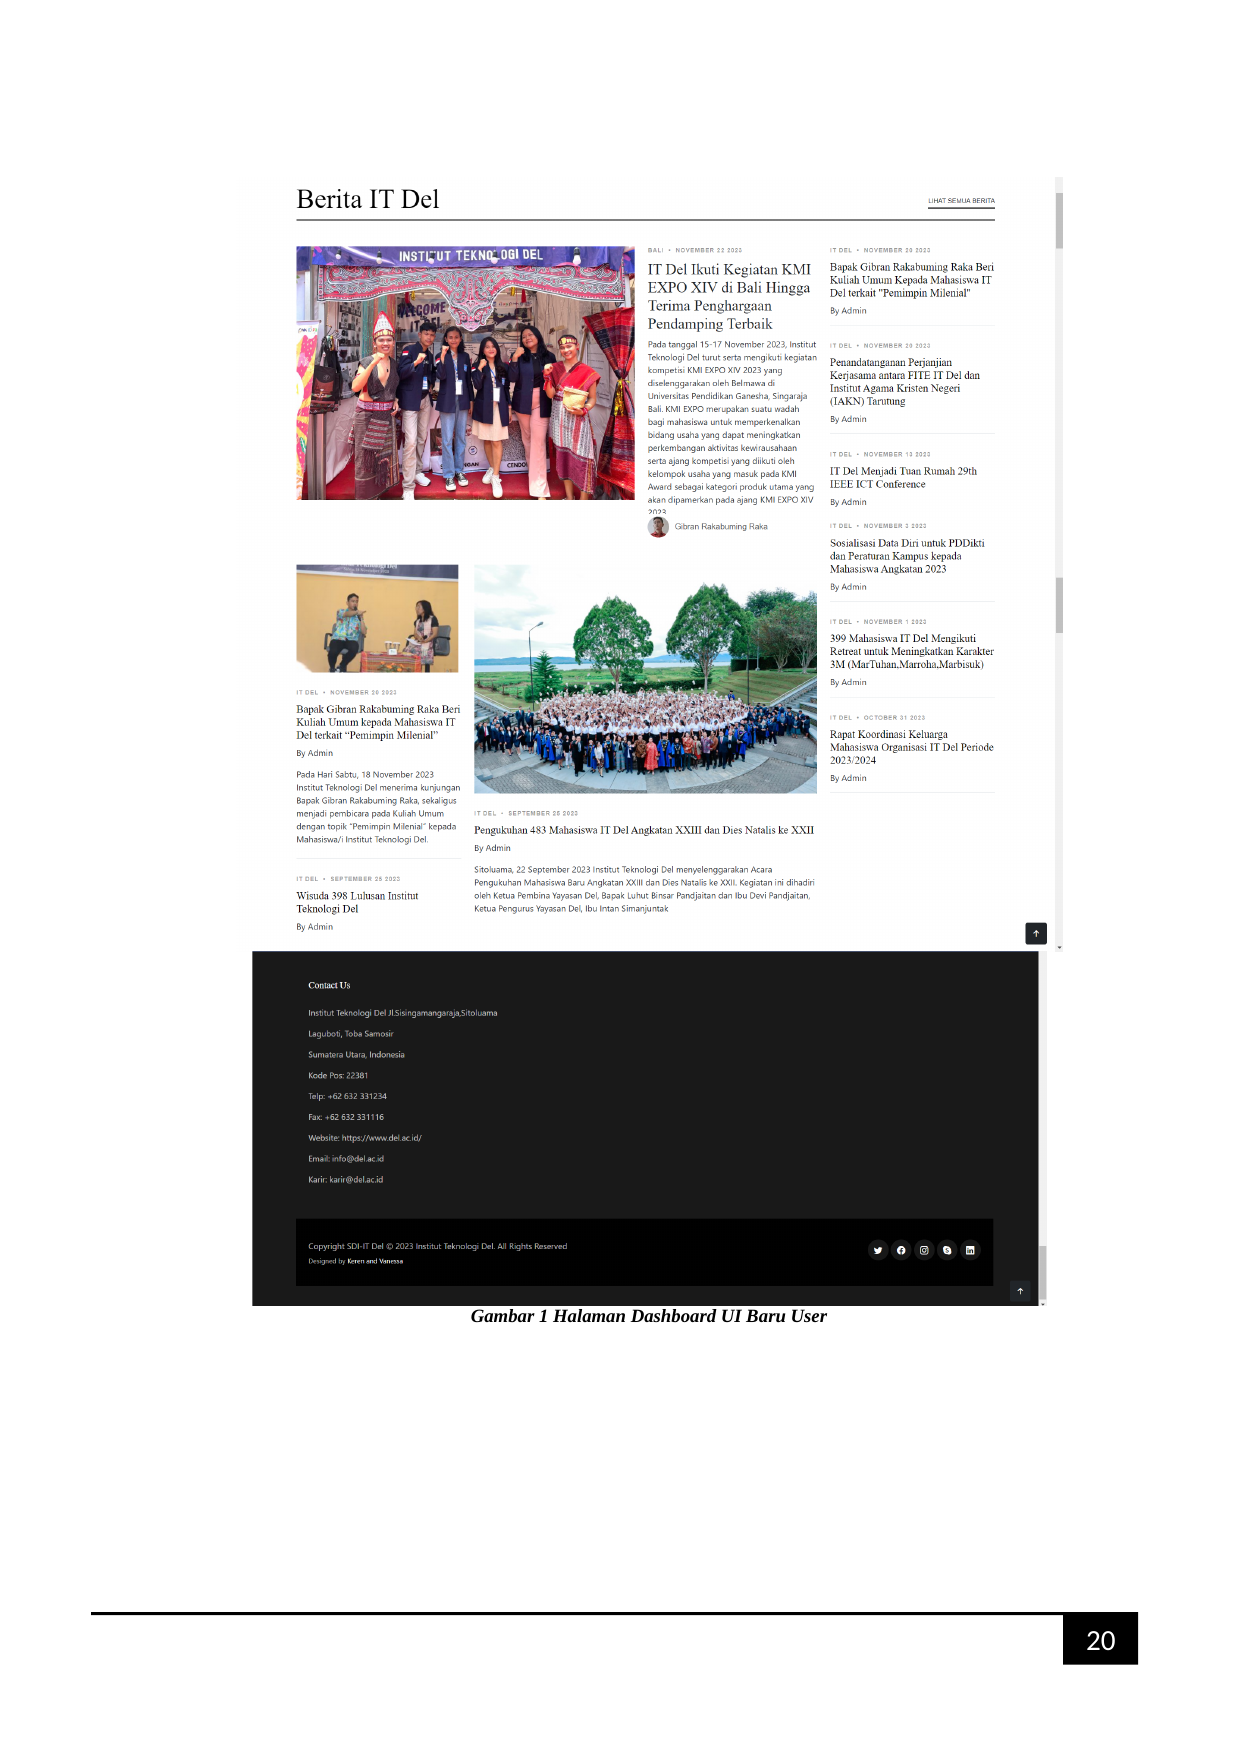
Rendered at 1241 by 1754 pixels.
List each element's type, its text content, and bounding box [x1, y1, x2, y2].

text Gambar 1 Halaman Dashboard UI Baru User [236, 1305, 1063, 1327]
picture [236, 177, 1063, 1306]
